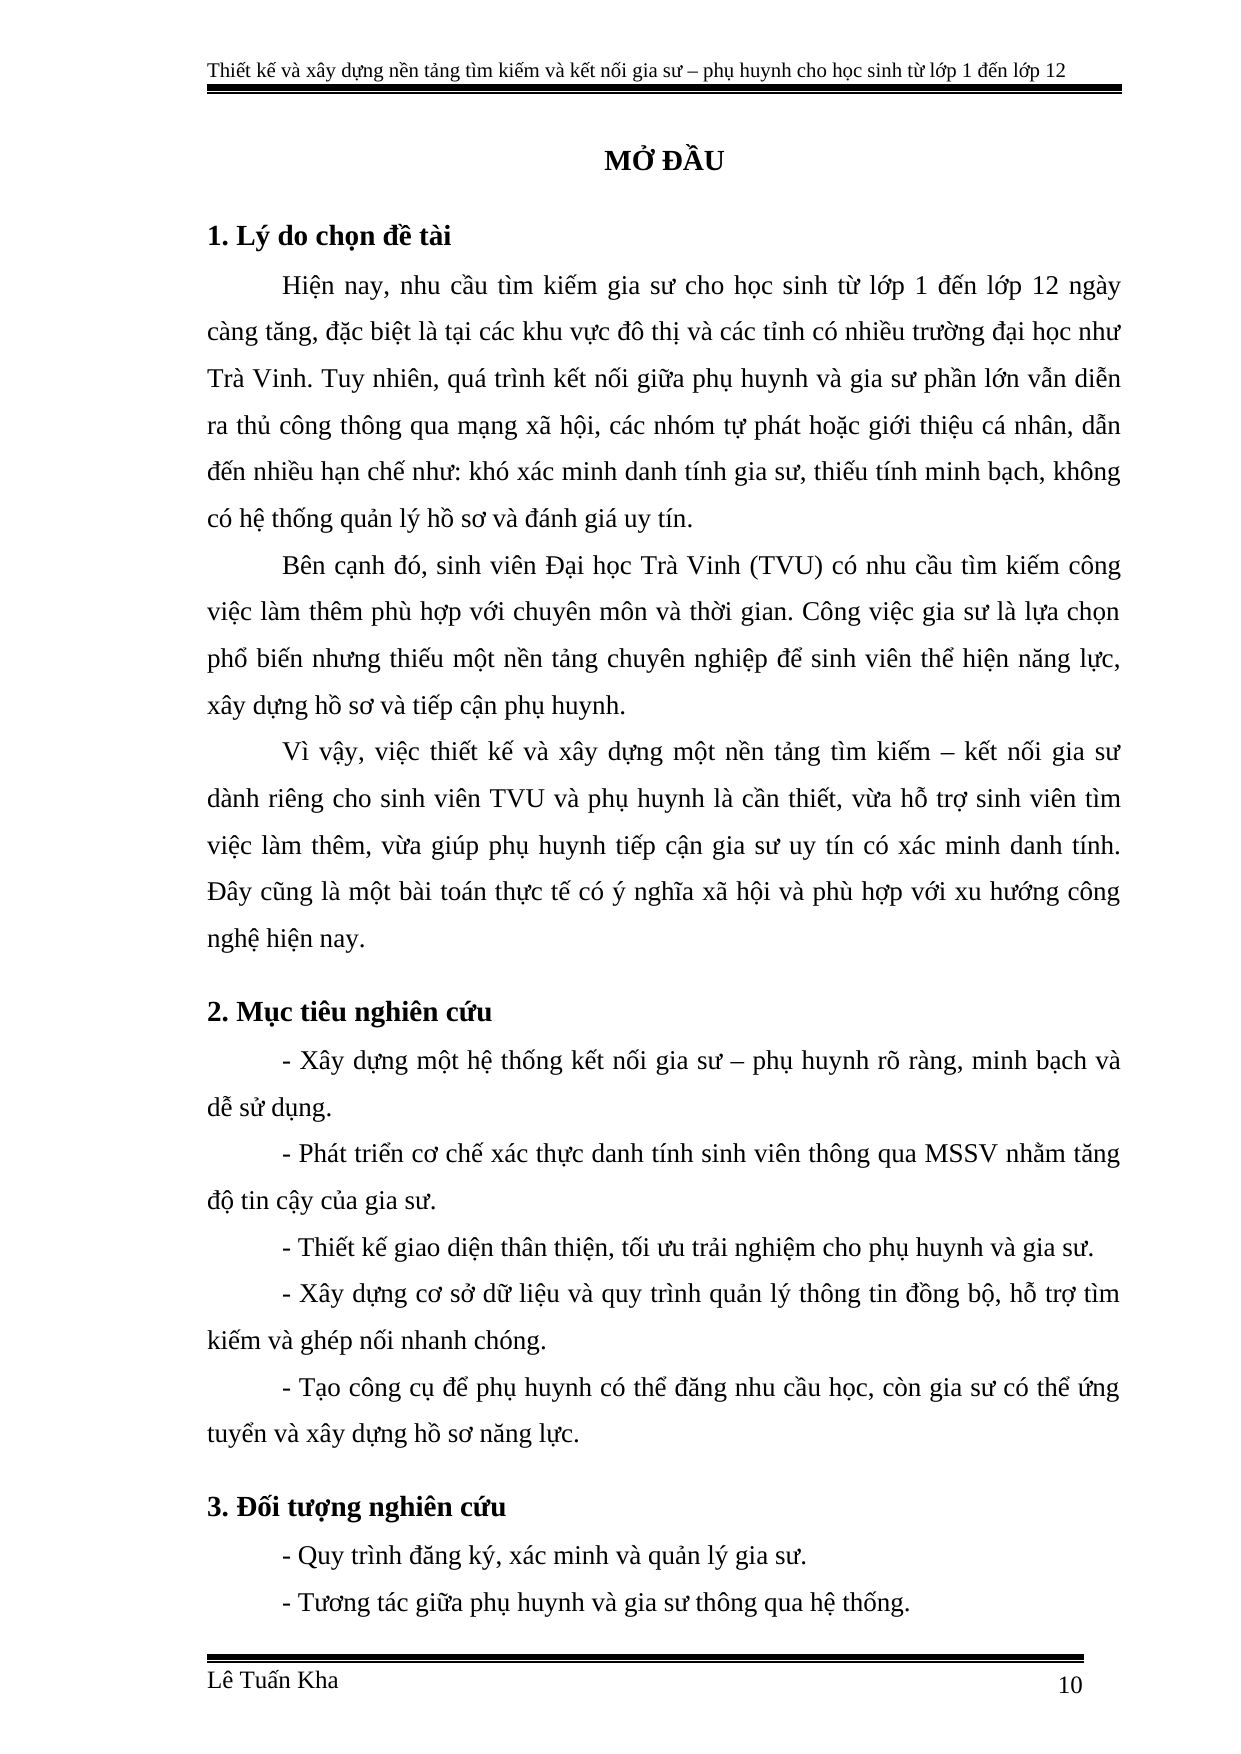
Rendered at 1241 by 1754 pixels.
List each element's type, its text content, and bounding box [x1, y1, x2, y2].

title MỞ ĐẦU [207, 143, 1122, 177]
text Hiện nay, nhu cầu tìm kiếm gia sư cho học sinh từ lớp 1 đến lớp 12 ngày càng tăng, đặc biệt là tại các khu vực đô thị và các tỉnh có nhiều trường đại học như Trà Vinh. Tuy nhiên, quá trình kết nối giữa phụ huynh và gia sư phần lớn vẫn diễn ra thủ công thông qua mạng xã hội, các nhóm tự phát hoặc giới thiệu cá nhân, dẫn đến nhiều hạn chế như: khó xác minh danh tính gia sư, thiếu tính minh bạch, không có hệ thống quản lý hồ sơ và đánh giá uy tín. [207, 269, 1122, 533]
text - Tương tác giữa phụ huynh và gia sư thông qua hệ thống. [207, 1586, 1122, 1617]
text - Thiết kế giao diện thân thiện, tối ưu trải nghiệm cho phụ huynh và gia sư. [207, 1231, 1122, 1262]
text Bên cạnh đó, sinh viên Đại học Trà Vinh (TVU) có nhu cầu tìm kiếm công việc làm thêm phù hợp với chuyên môn và thời gian. Công việc gia sư là lựa chọn phổ biến nhưng thiếu một nền tảng chuyên nghiệp để sinh viên thể hiện năng lực, xây dựng hồ sơ và tiếp cận phụ huynh. [207, 549, 1122, 720]
text - Tạo công cụ để phụ huynh có thể đăng nhu cầu học, còn gia sư có thể ứng tuyển và xây dựng hồ sơ năng lực. [207, 1371, 1122, 1448]
title 1. Lý do chọn đề tài [207, 218, 1122, 252]
text - Phát triển cơ chế xác thực danh tính sinh viên thông qua MSSV nhằm tăng độ tin cậy của gia sư. [207, 1137, 1122, 1215]
title 3. Đối tượng nghiên cứu [207, 1489, 1122, 1523]
text - Quy trình đăng ký, xác minh và quản lý gia sư. [207, 1539, 1122, 1571]
text Vì vậy, việc thiết kế và xây dựng một nền tảng tìm kiếm – kết nối gia sư dành riêng cho sinh viên TVU và phụ huynh là cần thiết, vừa hỗ trợ sinh viên tìm việc làm thêm, vừa giúp phụ huynh tiếp cận gia sư uy tín có xác minh danh tính. Đây cũng là một bài toán thực tế có ý nghĩa xã hội và phù hợp với xu hướng công nghệ hiện nay. [207, 735, 1122, 953]
text - Xây dựng cơ sở dữ liệu và quy trình quản lý thông tin đồng bộ, hỗ trợ tìm kiếm và ghép nối nhanh chóng. [207, 1277, 1122, 1355]
text - Xây dựng một hệ thống kết nối gia sư – phụ huynh rõ ràng, minh bạch và dễ sử dụng. [207, 1044, 1122, 1122]
title 2. Mục tiêu nghiên cứu [207, 994, 1122, 1027]
